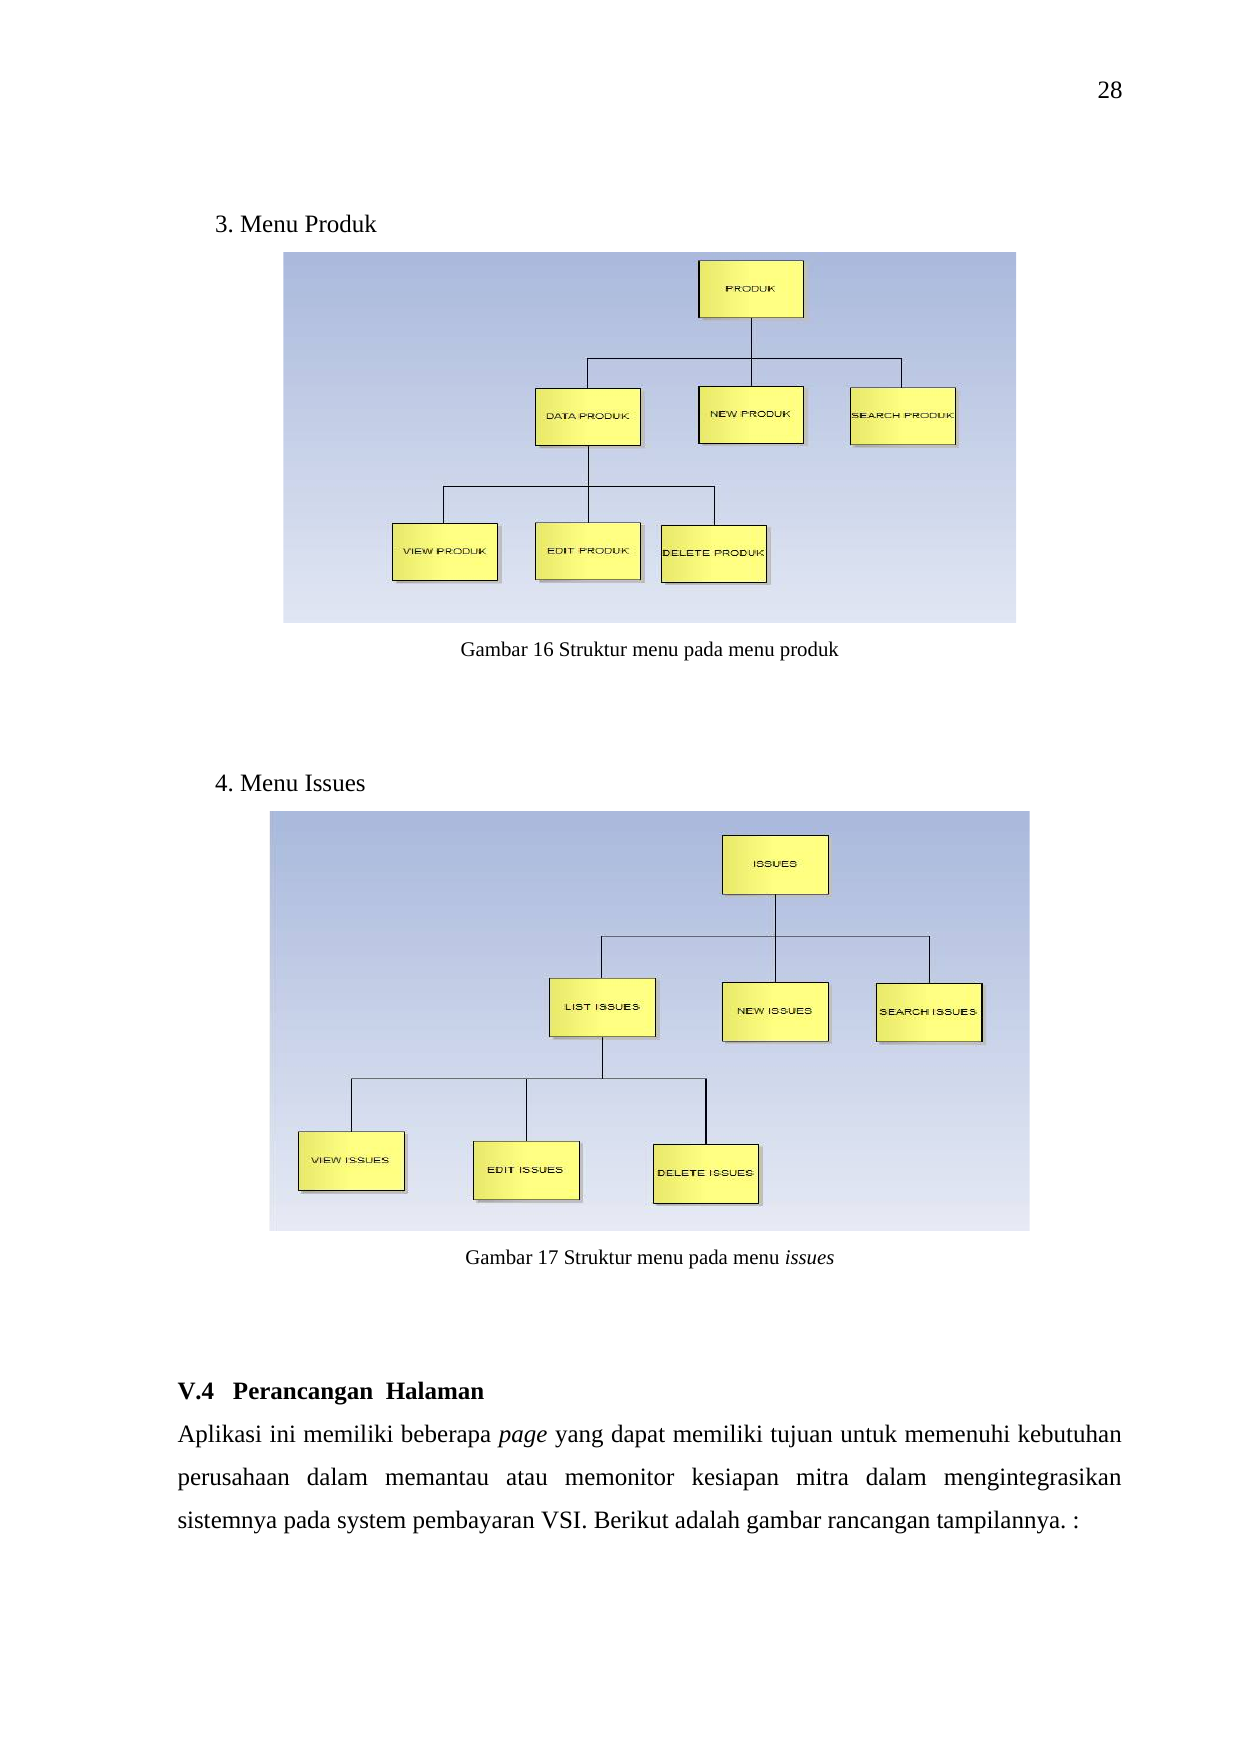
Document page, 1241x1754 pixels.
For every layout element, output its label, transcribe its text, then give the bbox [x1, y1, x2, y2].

picture [283, 252, 1017, 623]
list V.4 Perancangan Halaman [177, 1376, 1122, 1404]
text 3. Menu Produk [177, 209, 1122, 238]
picture [269, 811, 1030, 1231]
text Gambar 16 Struktur menu pada menu produk [177, 637, 1122, 661]
text 4. Menu Issues [177, 768, 1122, 797]
text Aplikasi ini memiliki beberapa page yang dapat memiliki tujuan untuk memenuhi kebutuhan perusahaan dalam memantau atau memonitor kesiapan mitra dalam mengintegrasikan sistemnya pada system pembayaran VSI. Berikut adalah gambar rancangan tampilannya. : [177, 1419, 1122, 1534]
text Gambar 17 Struktur menu pada menu issues [177, 1245, 1122, 1269]
